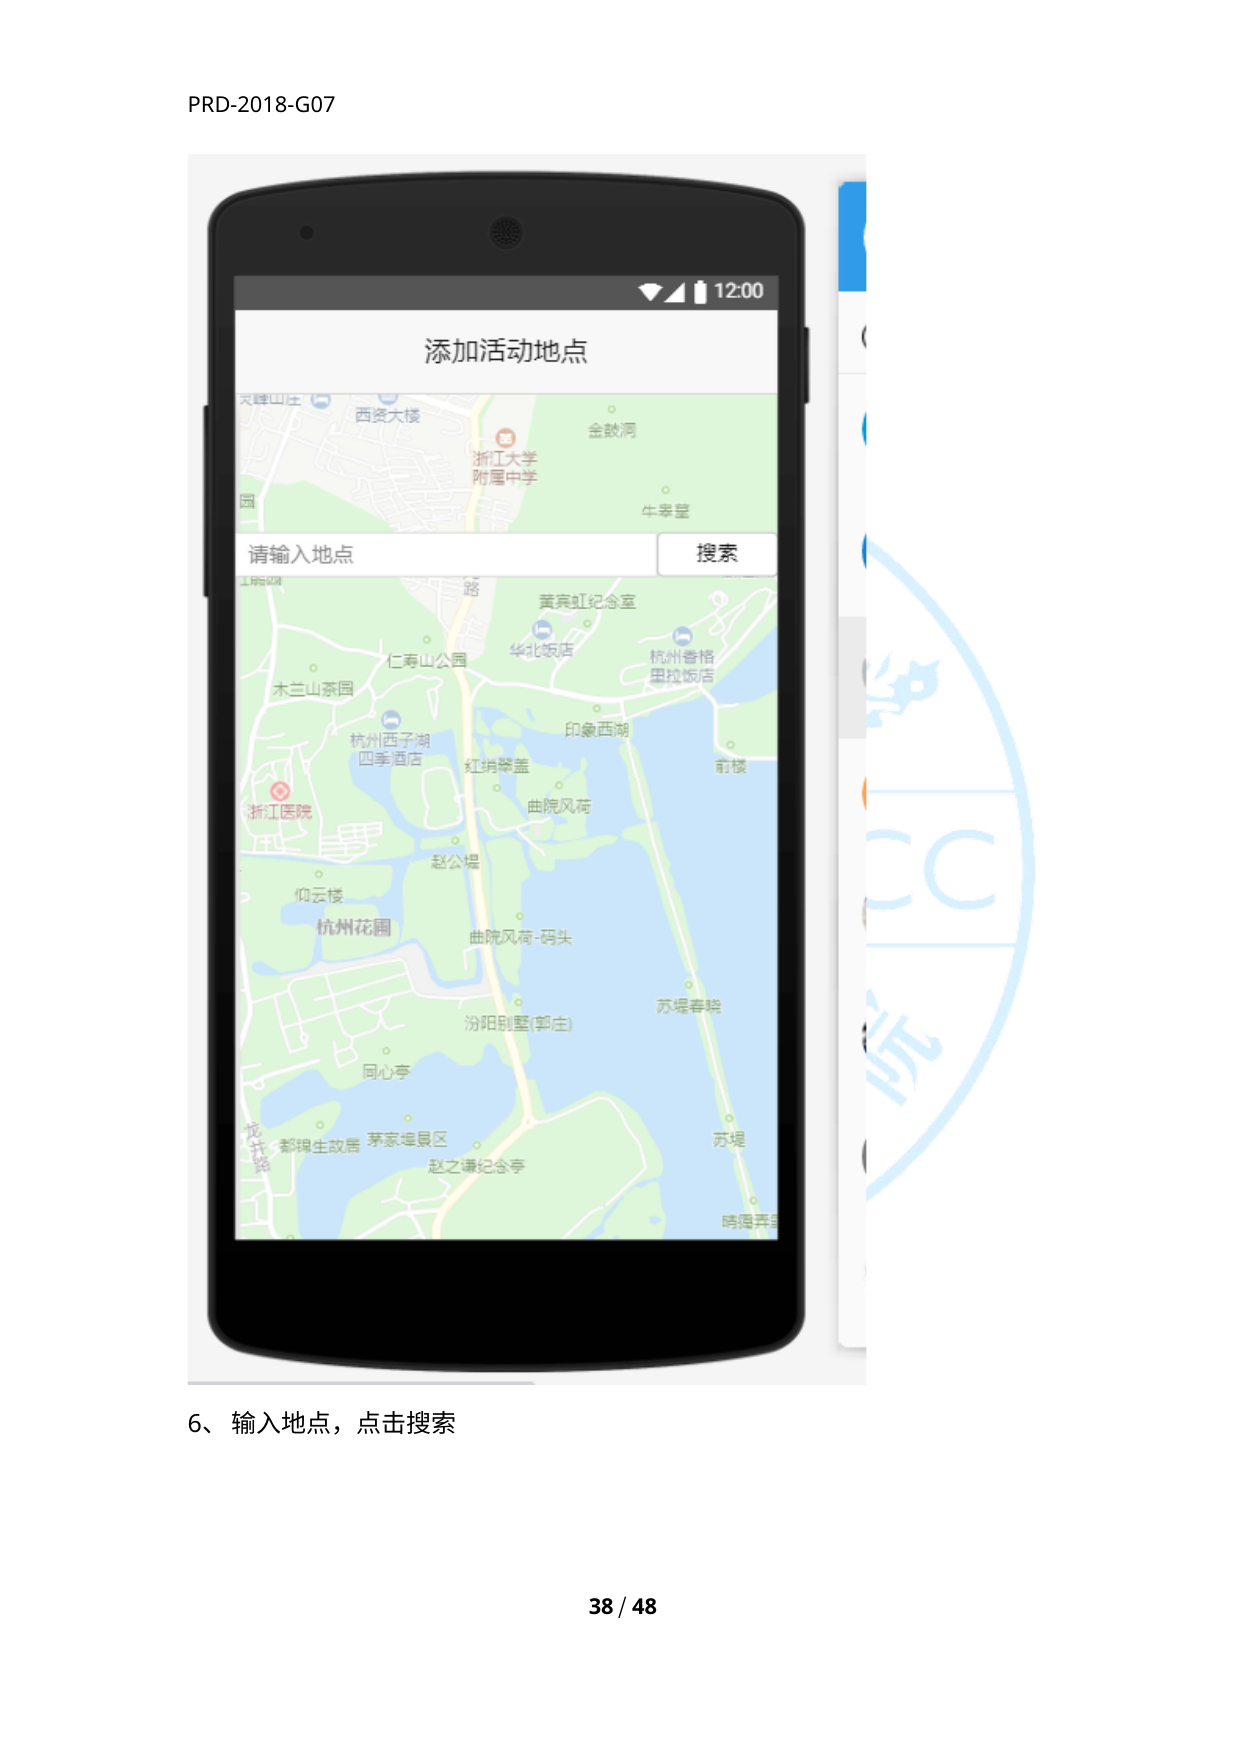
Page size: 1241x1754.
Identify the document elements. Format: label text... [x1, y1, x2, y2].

picture [187, 154, 867, 1385]
list 输入地点，点击搜索 [187, 1389, 1053, 1454]
